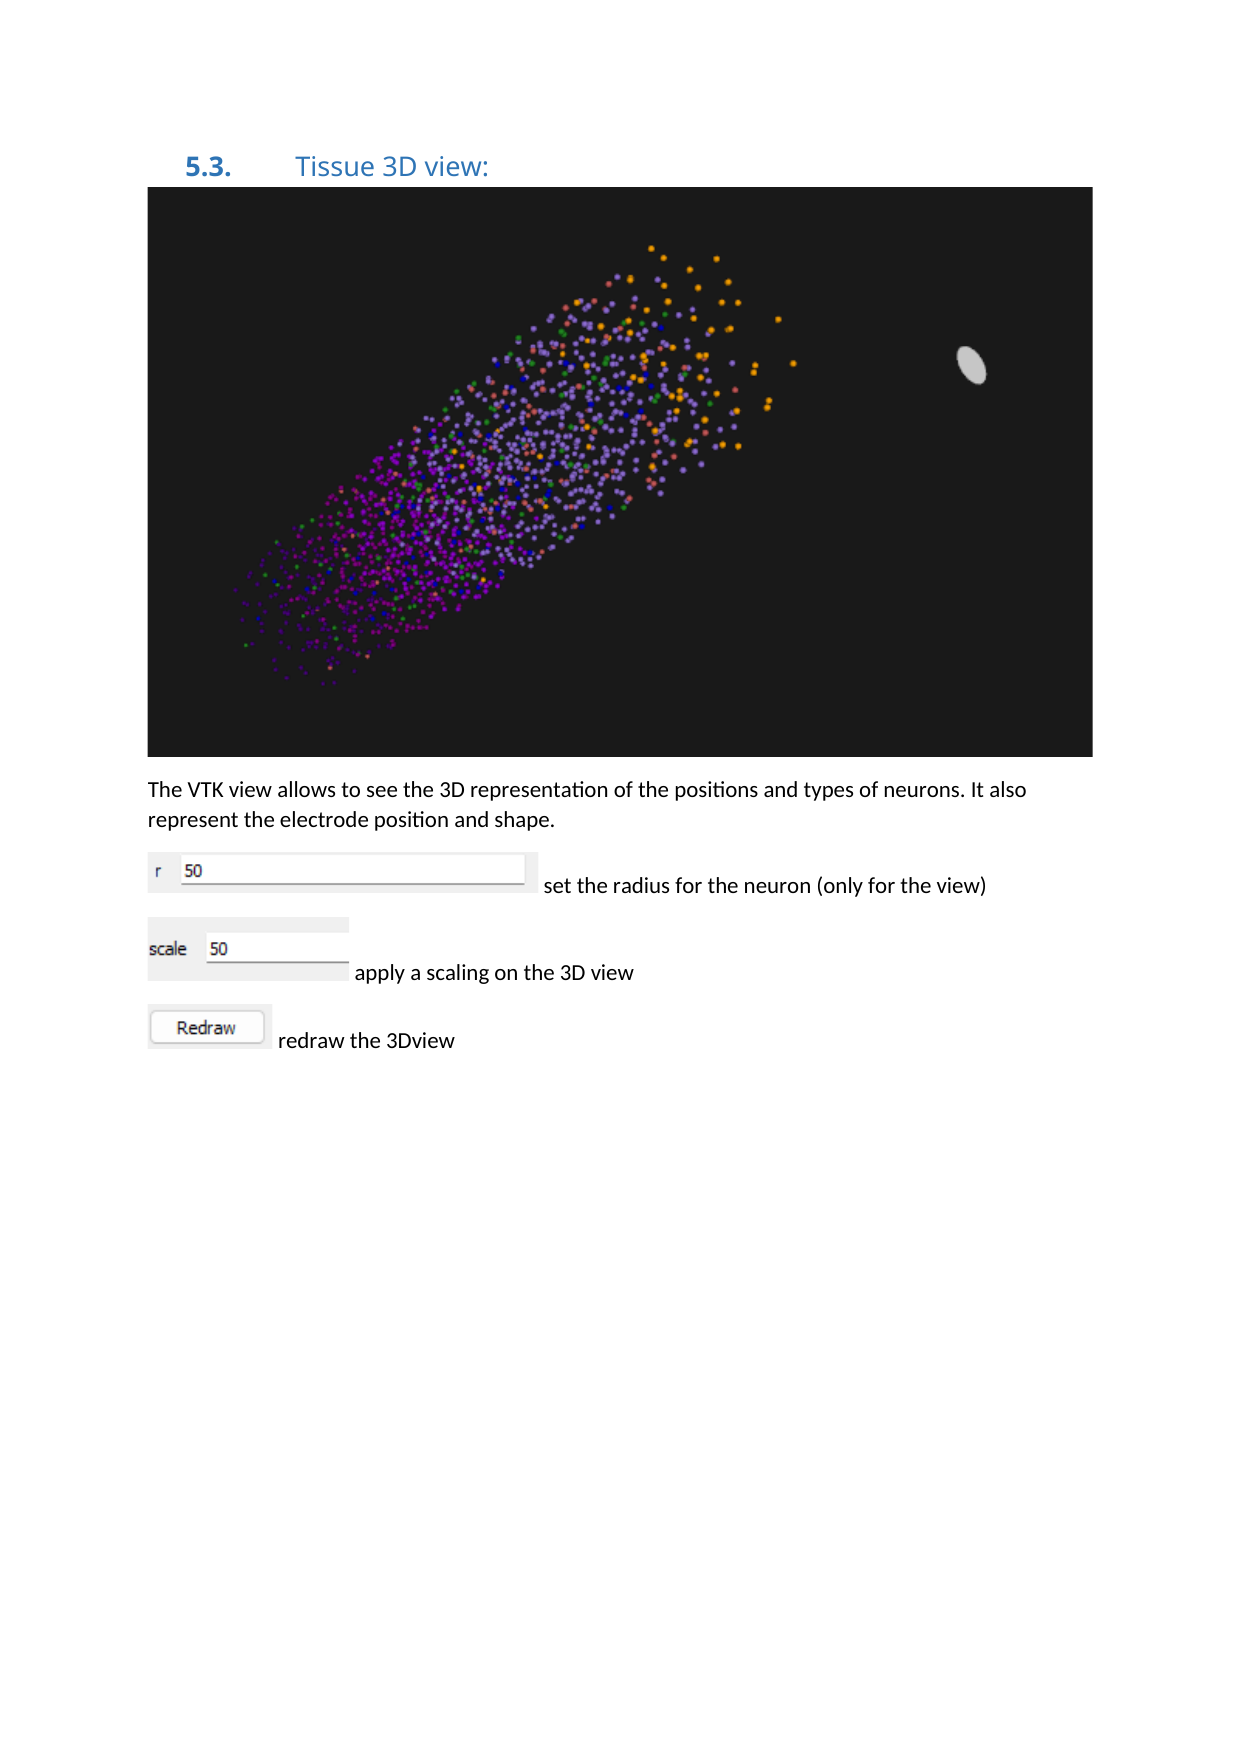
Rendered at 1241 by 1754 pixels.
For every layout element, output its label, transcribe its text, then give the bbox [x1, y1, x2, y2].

picture [147, 1004, 273, 1049]
picture [147, 187, 1093, 757]
picture [147, 917, 350, 981]
subtitle Tissue 3D view: [185, 148, 1093, 184]
picture [147, 852, 539, 893]
text apply a scaling on the 3D view [148, 918, 1093, 986]
text The VTK view allows to see the 3D representation of the positions and types of neurons. It also represent the electrode position and shape. [148, 775, 1093, 833]
text redraw the 3Dview [148, 1005, 1093, 1054]
